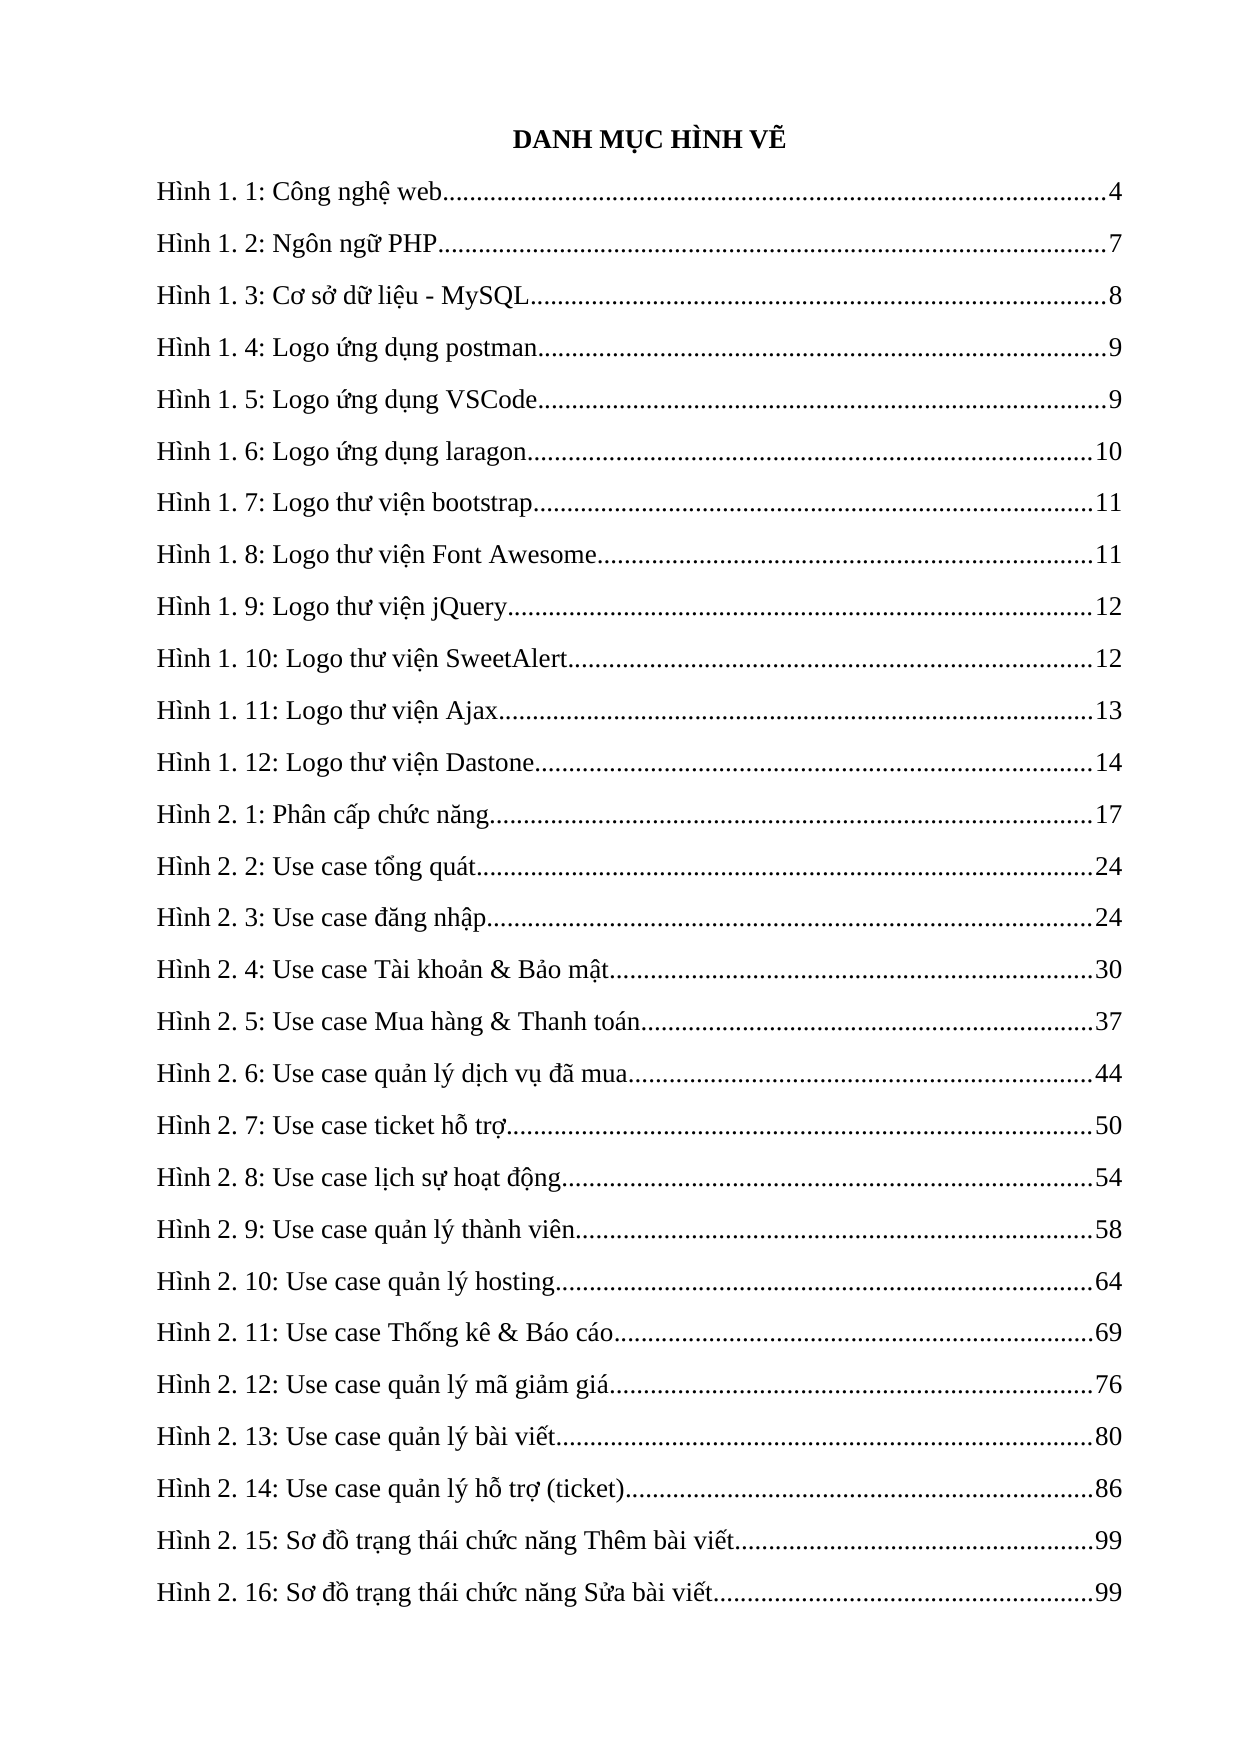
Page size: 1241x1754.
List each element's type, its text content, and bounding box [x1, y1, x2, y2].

text Hình 2. 15: Sơ đồ trạng thái chức năng Thêm bài viết 99 [156, 1524, 1122, 1555]
text Hình 2. 4: Use case Tài khoản & Bảo mật 30 [156, 953, 1122, 984]
text Hình 1. 9: Logo thư viện jQuery 12 [156, 590, 1122, 621]
text Hình 2. 2: Use case tổng quát 24 [156, 849, 1122, 881]
text Hình 2. 7: Use case ticket hỗ trợ 50 [156, 1109, 1122, 1140]
text Hình 1. 3: Cơ sở dữ liệu - MySQL 8 [156, 279, 1122, 310]
text Hình 2. 3: Use case đăng nhập 24 [156, 901, 1122, 933]
text Hình 2. 14: Use case quản lý hỗ trợ (ticket) 86 [156, 1472, 1122, 1503]
text Hình 2. 12: Use case quản lý mã giảm giá 76 [156, 1368, 1122, 1399]
text Hình 2. 13: Use case quản lý bài viết 80 [156, 1420, 1122, 1451]
subtitle DANH MỤC HÌNH VẼ [177, 123, 1122, 154]
text Hình 2. 6: Use case quản lý dịch vụ đã mua 44 [156, 1057, 1122, 1088]
text Hình 2. 16: Sơ đồ trạng thái chức năng Sửa bài viết 99 [156, 1576, 1122, 1607]
text Hình 2. 10: Use case quản lý hosting 64 [156, 1264, 1122, 1296]
text Hình 1. 7: Logo thư viện bootstrap 11 [156, 486, 1122, 518]
text Hình 1. 8: Logo thư viện Font Awesome 11 [156, 538, 1122, 569]
text Hình 1. 10: Logo thư viện SweetAlert 12 [156, 642, 1122, 673]
text Hình 1. 6: Logo ứng dụng laragon 10 [156, 434, 1122, 466]
text Hình 1. 12: Logo thư viện Dastone 14 [156, 746, 1122, 777]
text Hình 2. 5: Use case Mua hàng & Thanh toán 37 [156, 1005, 1122, 1036]
text Hình 2. 8: Use case lịch sự hoạt động 54 [156, 1161, 1122, 1192]
text Hình 1. 2: Ngôn ngữ PHP 7 [156, 227, 1122, 258]
text Hình 1. 5: Logo ứng dụng VSCode 9 [156, 383, 1122, 414]
text Hình 1. 1: Công nghệ web 4 [156, 175, 1122, 206]
text Hình 1. 4: Logo ứng dụng postman 9 [156, 331, 1122, 362]
text Hình 2. 11: Use case Thống kê & Báo cáo 69 [156, 1316, 1122, 1348]
text Hình 2. 1: Phân cấp chức năng 17 [156, 798, 1122, 829]
text Hình 1. 11: Logo thư viện Ajax 13 [156, 694, 1122, 725]
text Hình 2. 9: Use case quản lý thành viên 58 [156, 1213, 1122, 1244]
